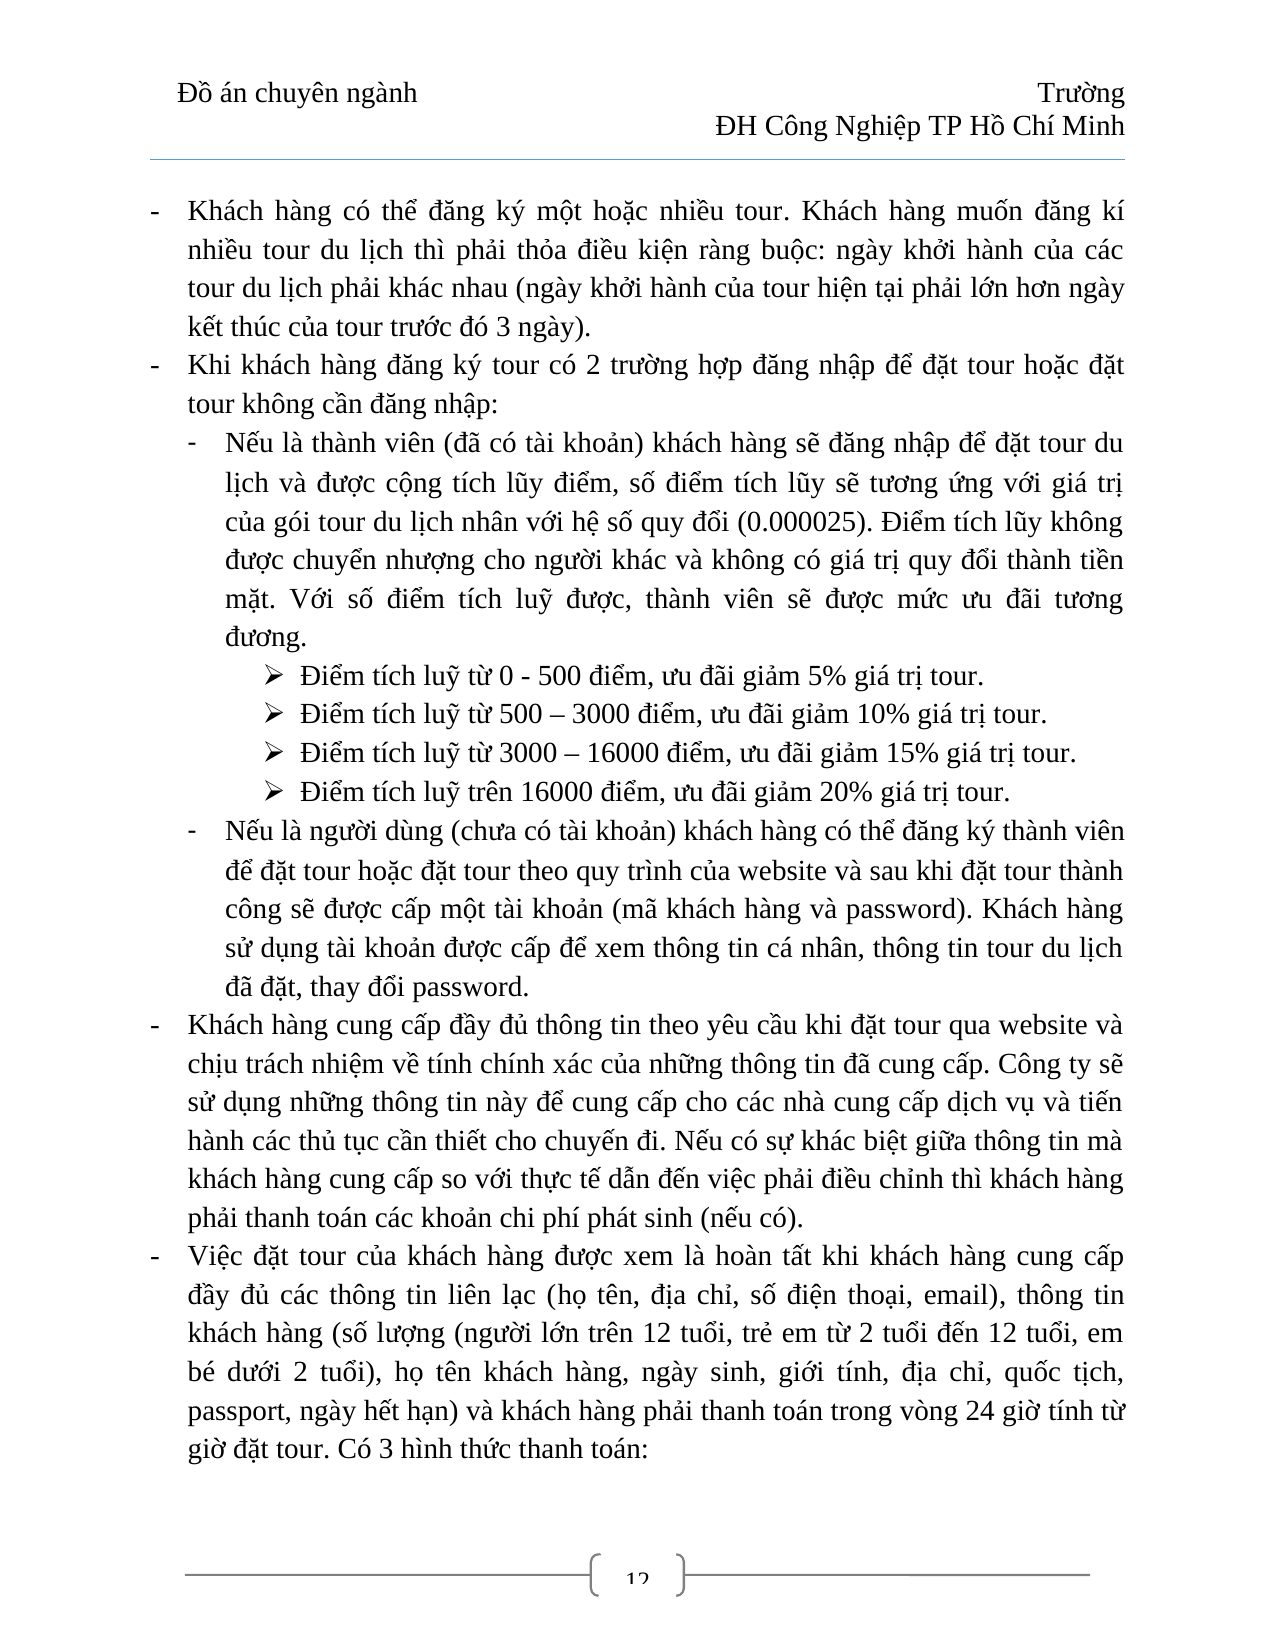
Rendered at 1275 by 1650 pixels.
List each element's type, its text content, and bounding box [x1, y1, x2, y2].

list Điểm tích luỹ từ 500 – 3000 điểm, ưu đãi giảm 10% giá trị tour. [262, 697, 1125, 730]
list Điểm tích luỹ từ 0 - 500 điểm, ưu đãi giảm 5% giá trị tour. [262, 658, 1125, 692]
list Khách hàng cung cấp đầy đủ thông tin theo yêu cầu khi đặt tour qua website và chịu trách nhiệm về tính chính xác của những thông tin đã cung cấp. Công ty sẽ sử dụng những thông tin này để cung cấp cho các nhà cung cấp dịch vụ và tiến hành các thủ tục cần thiết cho chuyến đi. Nếu có sự khác biệt giữa thông tin mà khách hàng cung cấp so với thực tế dẫn đến việc phải điều chỉnh thì khách hàng phải thanh toán các khoản chi phí phát sinh (nếu có). [150, 1007, 1125, 1233]
list Khách hàng có thể đăng ký một hoặc nhiều tour. Khách hàng muốn đăng kí nhiều tour du lịch thì phải thỏa điều kiện ràng buộc: ngày khởi hành của các tour du lịch phải khác nhau (ngày khởi hành của tour hiện tại phải lớn hơn ngày kết thúc của tour trước đó 3 ngày). [150, 193, 1125, 342]
list Khi khách hàng đăng ký tour có 2 trường hợp đăng nhập để đặt tour hoặc đặt tour không cần đăng nhập: [150, 347, 1125, 419]
list Điểm tích luỹ từ 3000 – 16000 điểm, ưu đãi giảm 15% giá trị tour. [262, 735, 1125, 769]
list Nếu là người dùng (chưa có tài khoản) khách hàng có thể đăng ký thành viên để đặt tour hoặc đặt tour theo quy trình của website và sau khi đặt tour thành công sẽ được cấp một tài khoản (mã khách hàng và password). Khách hàng sử dụng tài khoản được cấp để xem thông tin cá nhân, thông tin tour du lịch đã đặt, thay đổi password. [187, 812, 1125, 1002]
list Điểm tích luỹ trên 16000 điểm, ưu đãi giảm 20% giá trị tour. [262, 774, 1125, 807]
list Nếu là thành viên (đã có tài khoản) khách hàng sẽ đăng nhập để đặt tour du lịch và được cộng tích lũy điểm, số điểm tích lũy sẽ tương ứng với giá trị của gói tour du lịch nhân với hệ số quy đổi (0.000025). Điểm tích lũy không được chuyển nhượng cho người khác và không có giá trị quy đổi thành tiền mặt. Với số điểm tích luỹ được, thành viên sẽ được mức ưu đãi tương đương. [187, 424, 1125, 653]
list Việc đặt tour của khách hàng được xem là hoàn tất khi khách hàng cung cấp đầy đủ các thông tin liên lạc (họ tên, địa chỉ, số điện thoại, email), thông tin khách hàng (số lượng (người lớn trên 12 tuổi, trẻ em từ 2 tuổi đến 12 tuổi, em bé dưới 2 tuổi), họ tên khách hàng, ngày sinh, giới tính, địa chỉ, quốc tịch, passport, ngày hết hạn) và khách hàng phải thanh toán trong vòng 24 giờ tính từ giờ đặt tour. Có 3 hình thức thanh toán: [150, 1238, 1125, 1465]
